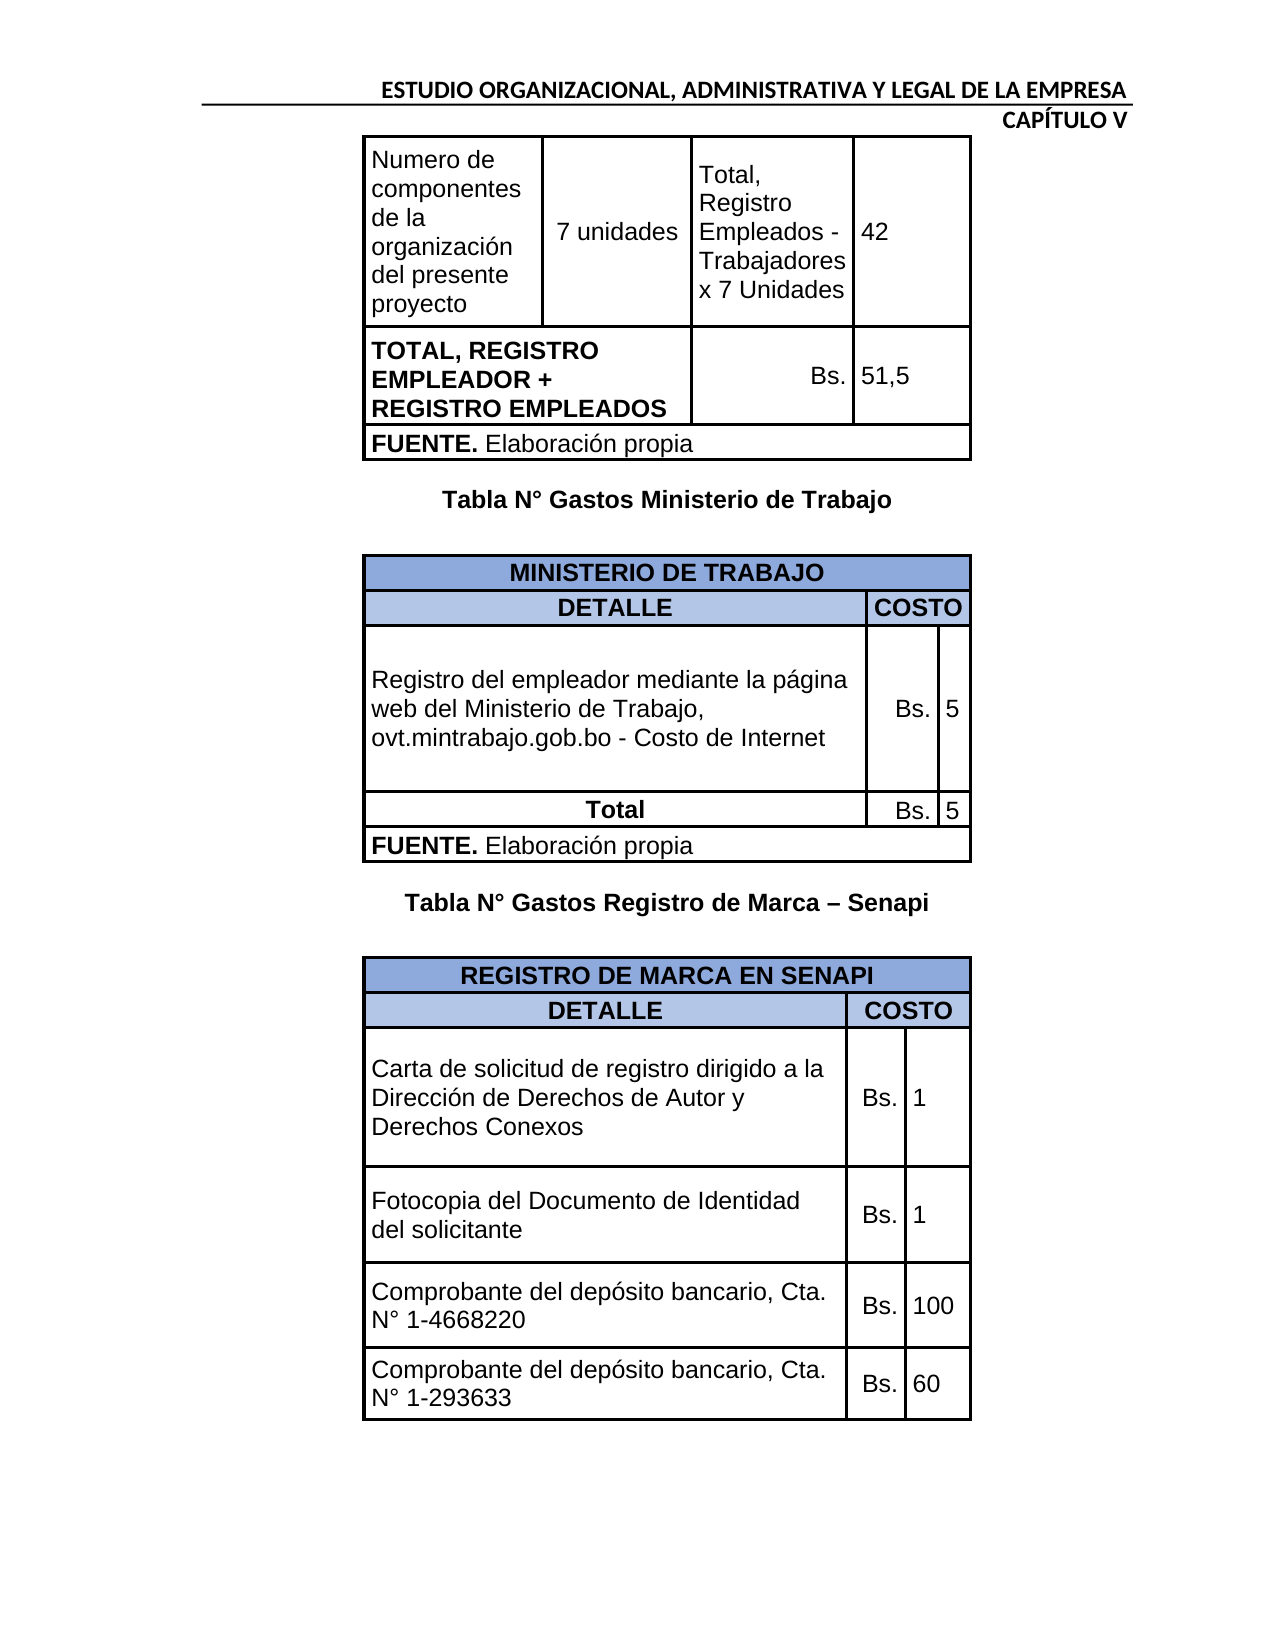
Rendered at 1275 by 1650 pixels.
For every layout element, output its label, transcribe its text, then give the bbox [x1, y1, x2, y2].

table_cell 42 [855, 138, 969, 325]
table_cell Total [366, 793, 865, 825]
table_cell Bs. [868, 627, 937, 790]
table_cell 5 [940, 627, 969, 790]
table_header MINISTERIO DE TRABAJO [366, 557, 969, 589]
table_cell Bs. [848, 1264, 904, 1346]
table_cell FUENTE. Elaboración propia [366, 426, 969, 457]
table_cell Bs. [693, 328, 852, 422]
table_cell 100 [907, 1264, 969, 1346]
table_cell Carta de solicitud de registro dirigido a la Dirección de Derechos de Autor y Derechos Conexos [366, 1029, 845, 1165]
table_cell Comprobante del depósito bancario, Cta. N° 1-293633 [366, 1349, 845, 1417]
text Tabla N° Gastos Ministerio de Trabajo [207, 486, 1127, 514]
table_cell COSTO [848, 994, 969, 1026]
table_cell FUENTE. Elaboración propia [366, 828, 969, 860]
table_header REGISTRO DE MARCA EN SENAPI [366, 959, 969, 991]
table_cell Fotocopia del Documento de Identidad del solicitante [366, 1168, 845, 1261]
table_cell 60 [907, 1349, 969, 1417]
table_cell 1 [907, 1168, 969, 1261]
table_cell DETALLE [366, 994, 845, 1026]
table_cell Registro del empleador mediante la página web del Ministerio de Trabajo, ovt.mintrabajo.gob.bo - Costo de Internet [366, 627, 865, 790]
table_cell Bs. [848, 1349, 904, 1417]
table_cell Total, Registro Empleados - Trabajadores x 7 Unidades [693, 138, 852, 325]
table_cell Comprobante del depósito bancario, Cta. N° 1-4668220 [366, 1264, 845, 1346]
table_cell 5 [940, 793, 969, 825]
table_cell 7 unidades [544, 138, 690, 325]
table_cell TOTAL, REGISTRO EMPLEADOR + REGISTRO EMPLEADOS [366, 328, 690, 422]
table_cell 51,5 [855, 328, 969, 422]
table_cell Bs. [848, 1029, 904, 1165]
table_cell COSTO [868, 592, 969, 624]
table_cell Numero de componentes de la organización del presente proyecto [366, 138, 541, 325]
text Tabla N° Gastos Registro de Marca – Senapi [207, 888, 1127, 917]
table_cell Bs. [868, 793, 937, 825]
table_cell 1 [907, 1029, 969, 1165]
table_cell DETALLE [366, 592, 865, 624]
table_cell Bs. [848, 1168, 904, 1261]
